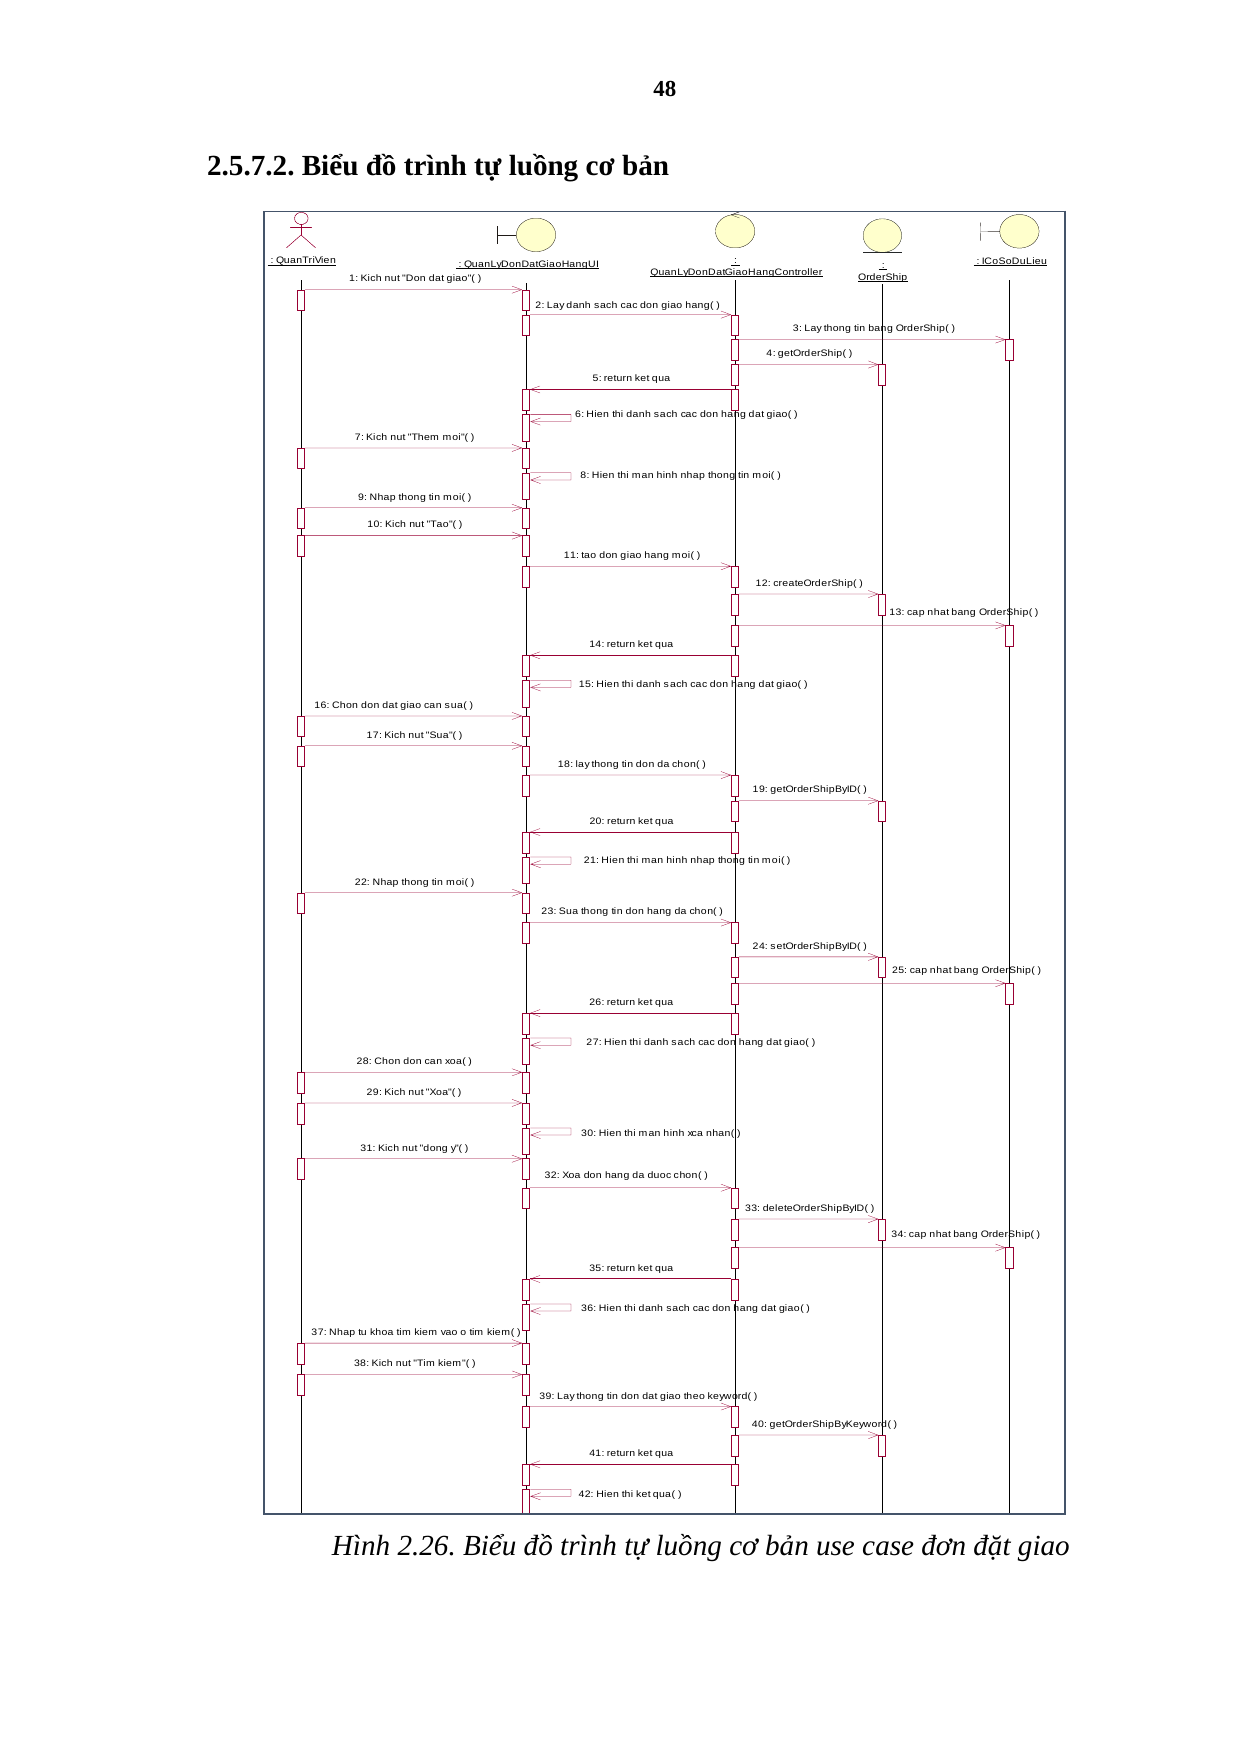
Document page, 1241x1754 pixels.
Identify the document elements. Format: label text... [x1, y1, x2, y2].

subtitle Biểu đồ trình tự luồng cơ bản [207, 148, 1122, 181]
text Hình 2.26. Biểu đồ trình tự luồng cơ bản use case đơn đặt giao [207, 1528, 1122, 1561]
